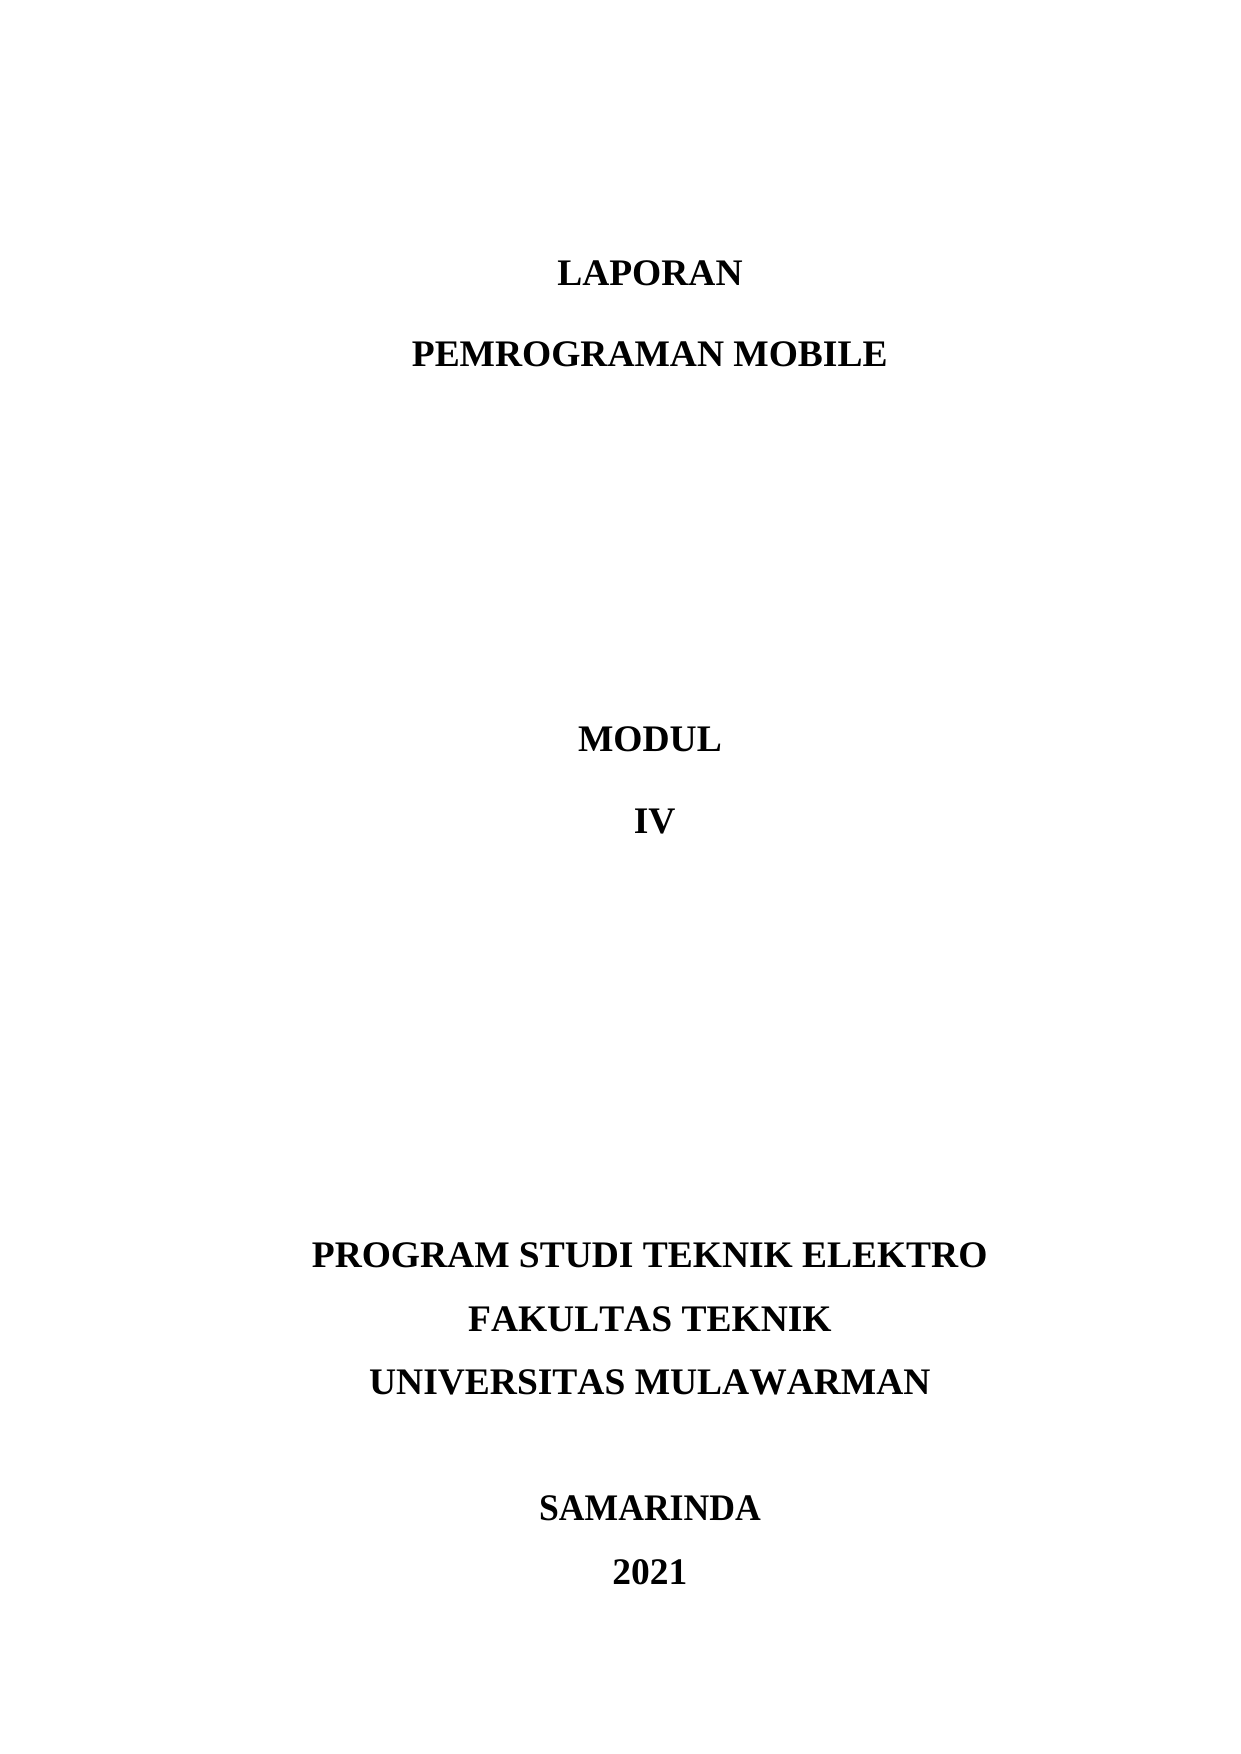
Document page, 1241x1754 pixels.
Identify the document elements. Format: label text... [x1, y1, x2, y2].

text 2021 [207, 1549, 1092, 1592]
text PEMROGRAMAN MOBILE [207, 331, 1092, 374]
text PROGRAM STUDI TEKNIK ELEKTRO [207, 1233, 1092, 1276]
text MODUL [207, 717, 1092, 760]
text LAPORAN [207, 250, 1092, 293]
text IV [207, 798, 1092, 841]
text UNIVERSITAS MULAWARMAN [207, 1359, 1092, 1402]
text FAKULTAS TEKNIK [207, 1296, 1092, 1339]
text SAMARINDA [207, 1486, 1092, 1529]
